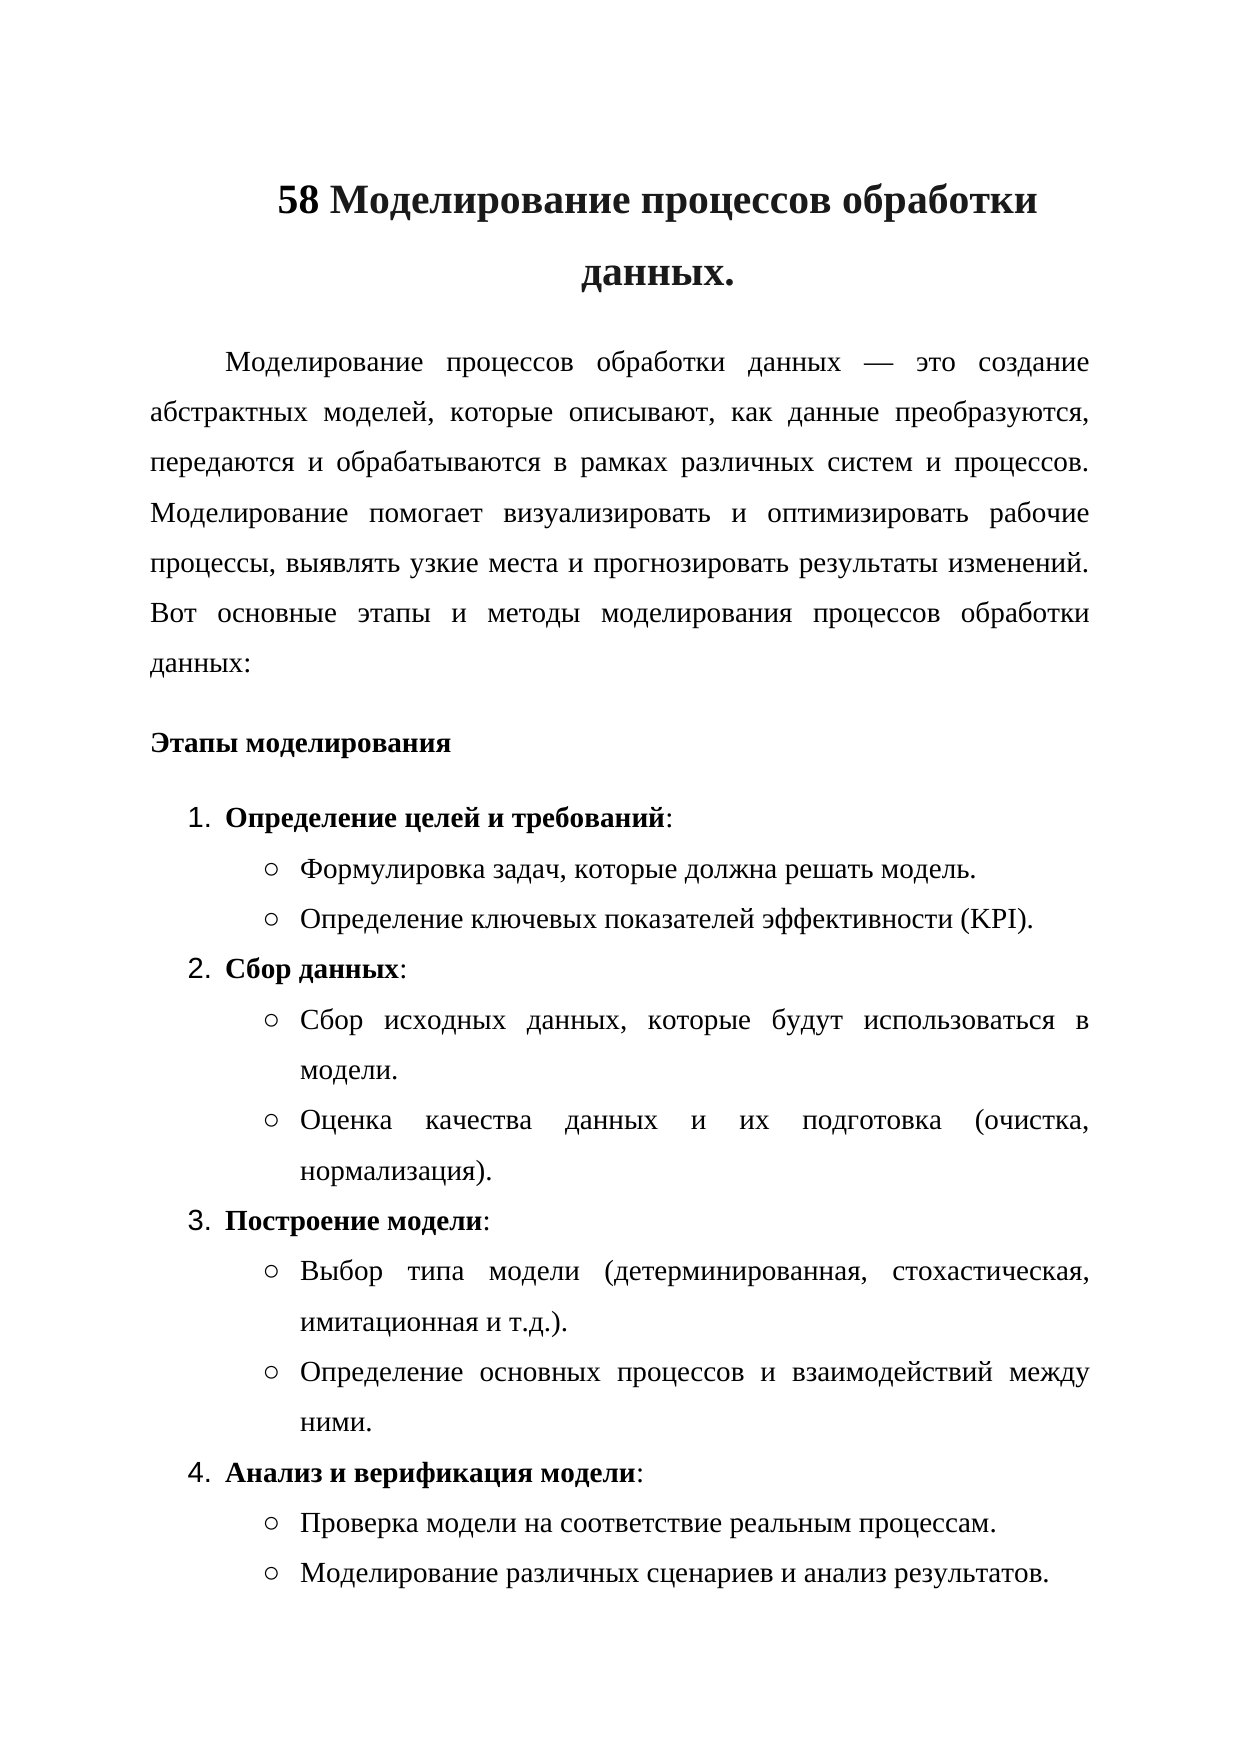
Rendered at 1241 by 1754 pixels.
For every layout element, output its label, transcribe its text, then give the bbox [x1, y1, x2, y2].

list Определение ключевых показателей эффективности (KPI). [262, 901, 1090, 935]
list Моделирование различных сценариев и анализ результатов. [262, 1556, 1090, 1589]
list Сбор данных: [187, 951, 1090, 985]
text Моделирование процессов обработки данных — это создание абстрактных моделей, которые описывают, как данные преобразуются, передаются и обрабатываются в рамках различных систем и процессов. Моделирование помогает визуализировать и оптимизировать рабочие процессы, выявлять узкие места и прогнозировать результаты изменений. Вот основные этапы и методы моделирования процессов обработки данных: [150, 344, 1090, 679]
list Формулировка задач, которые должна решать модель. [262, 851, 1090, 884]
list Выбор типа модели (детерминированная, стохастическая, имитационная и т.д.). [262, 1253, 1090, 1337]
subtitle 58 Моделирование процессов обработки данных. [225, 175, 1090, 295]
list Анализ и верификация модели: [187, 1455, 1090, 1488]
list Построение модели: [187, 1203, 1090, 1237]
list Определение основных процессов и взаимодействий между ними. [262, 1354, 1090, 1438]
list Проверка модели на соответствие реальным процессам. [262, 1505, 1090, 1539]
list Сбор исходных данных, которые будут использоваться в модели. [262, 1002, 1090, 1086]
list Оценка качества данных и их подготовка (очистка, нормализация). [262, 1102, 1090, 1186]
list Определение целей и требований: [187, 800, 1090, 834]
subtitle Этапы моделирования [150, 725, 1090, 759]
